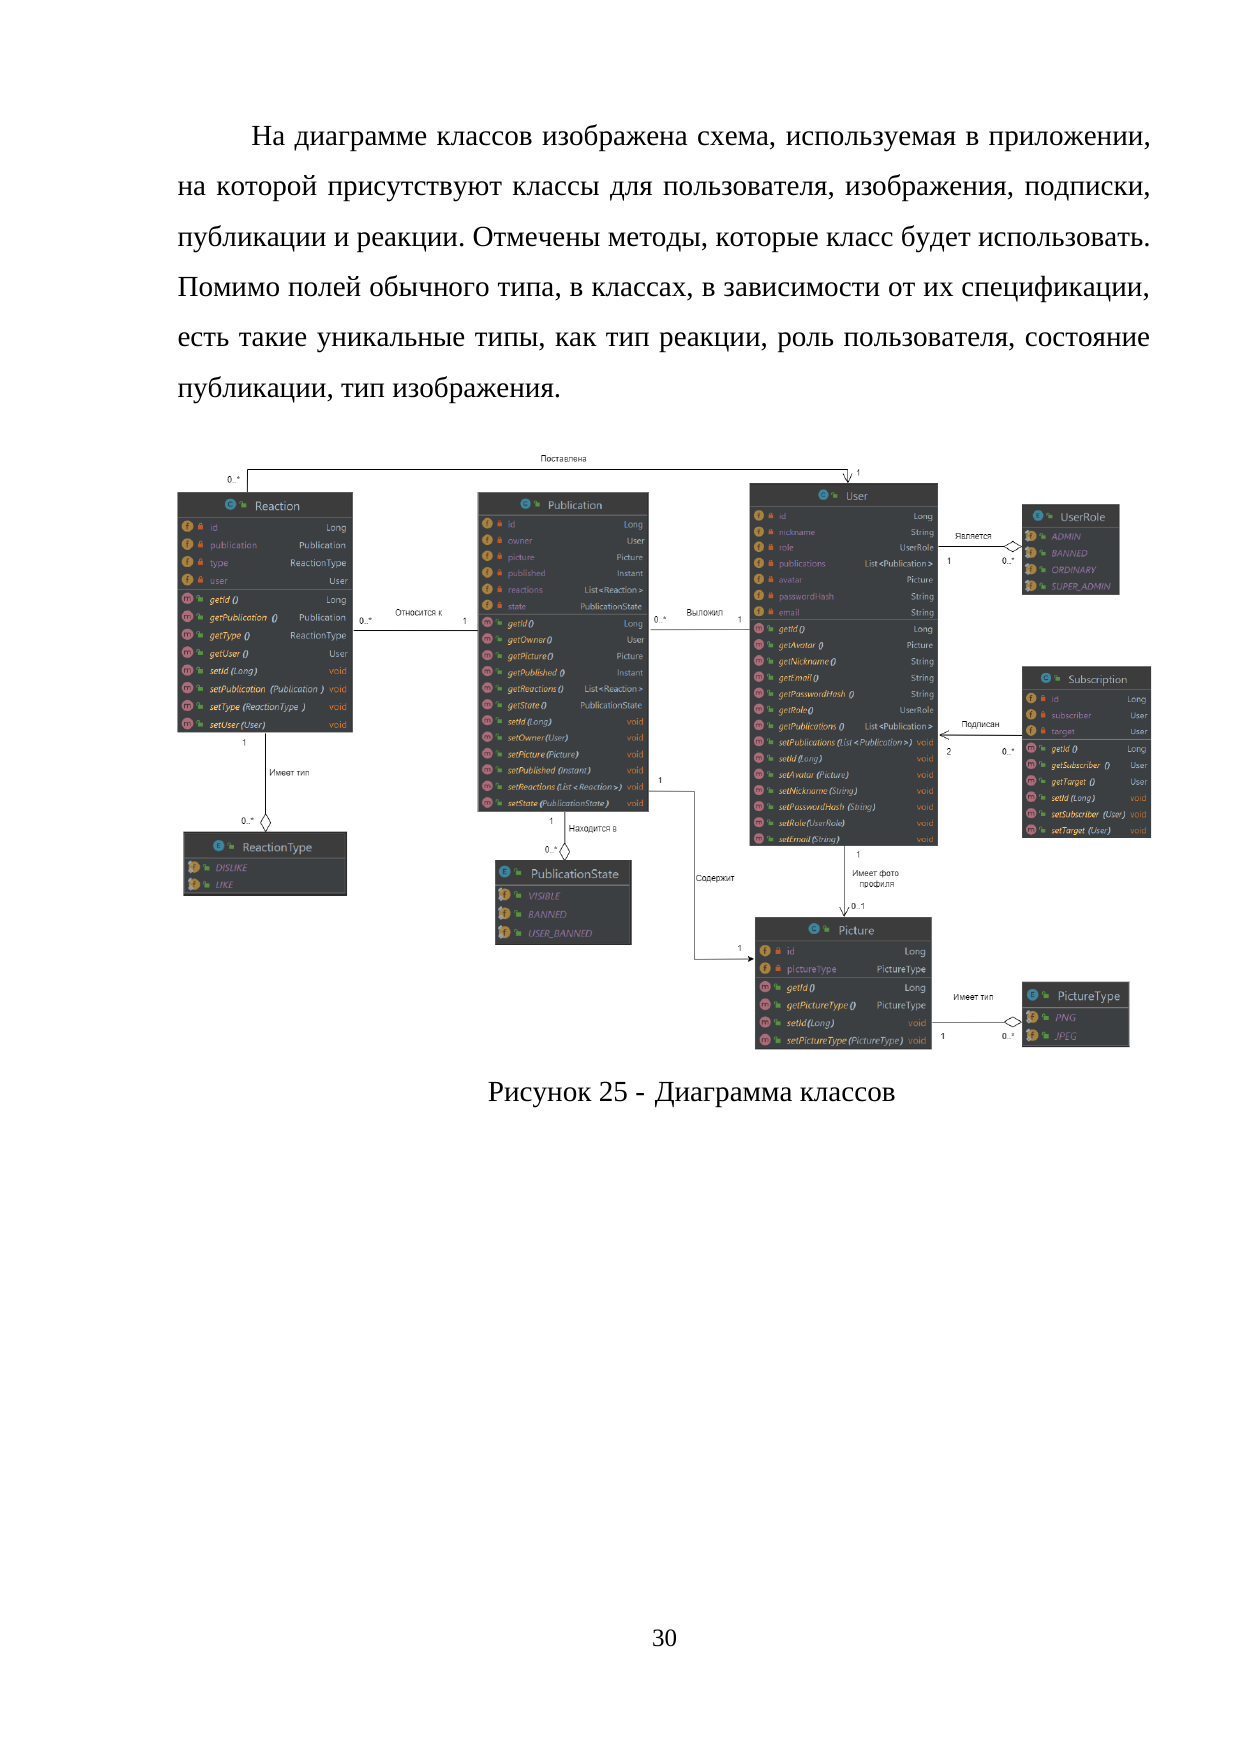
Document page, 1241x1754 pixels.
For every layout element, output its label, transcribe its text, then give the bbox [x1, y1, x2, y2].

picture [177, 448, 1152, 1050]
text На диаграмме классов изображена схема, используемая в приложении, на которой присутствуют классы для пользователя, изображения, подписки, публикации и реакции. Отмечены методы, которые класс будет использовать. Помимо полей обычного типа, в классах, в зависимости от их спецификации, есть такие уникальные типы, как тип реакции, роль пользователя, состояние публикации, тип изображения. [177, 118, 1152, 403]
text Диаграмма классов [252, 1074, 1152, 1108]
